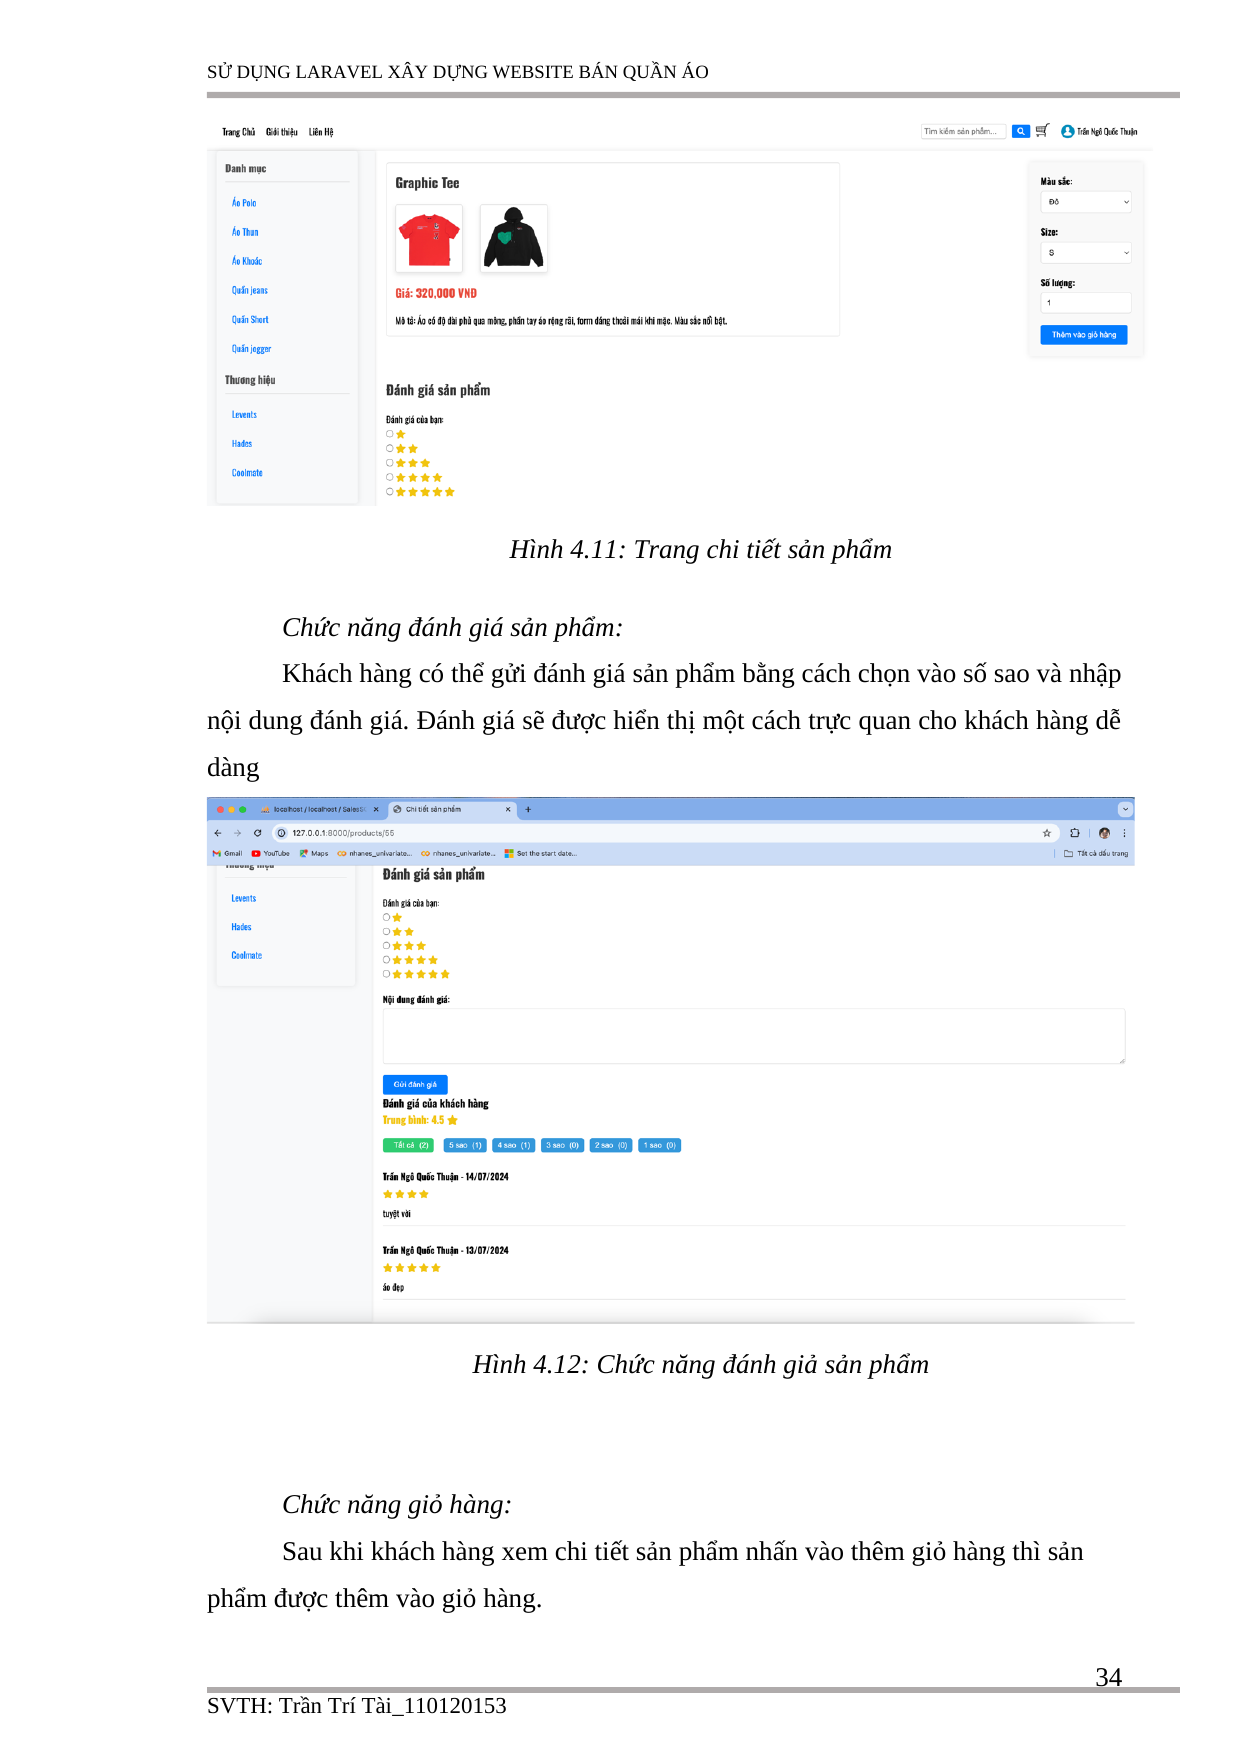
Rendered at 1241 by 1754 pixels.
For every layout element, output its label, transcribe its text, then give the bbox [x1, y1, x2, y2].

picture [206, 118, 1154, 506]
text Chức năng đánh giá sản phẩm: [207, 611, 1122, 642]
text Khách hàng có thể gửi đánh giá sản phẩm bằng cách chọn vào số sao và nhập nội dung đánh giá. Đánh giá sẽ được hiển thị một cách trực quan cho khách hàng dễ dàng [207, 658, 1122, 782]
text Sau khi khách hàng xem chi tiết sản phẩm nhấn vào thêm giỏ hàng thì sản phẩm được thêm vào giỏ hàng. [207, 1535, 1122, 1613]
text Chức năng giỏ hàng: [282, 1488, 1122, 1519]
picture [206, 797, 1135, 1324]
text Hình 4.12: Chức năng đánh giả sản phẩm [207, 1348, 1122, 1379]
text Hình 4.11: Trang chi tiết sản phẩm [207, 533, 1122, 564]
